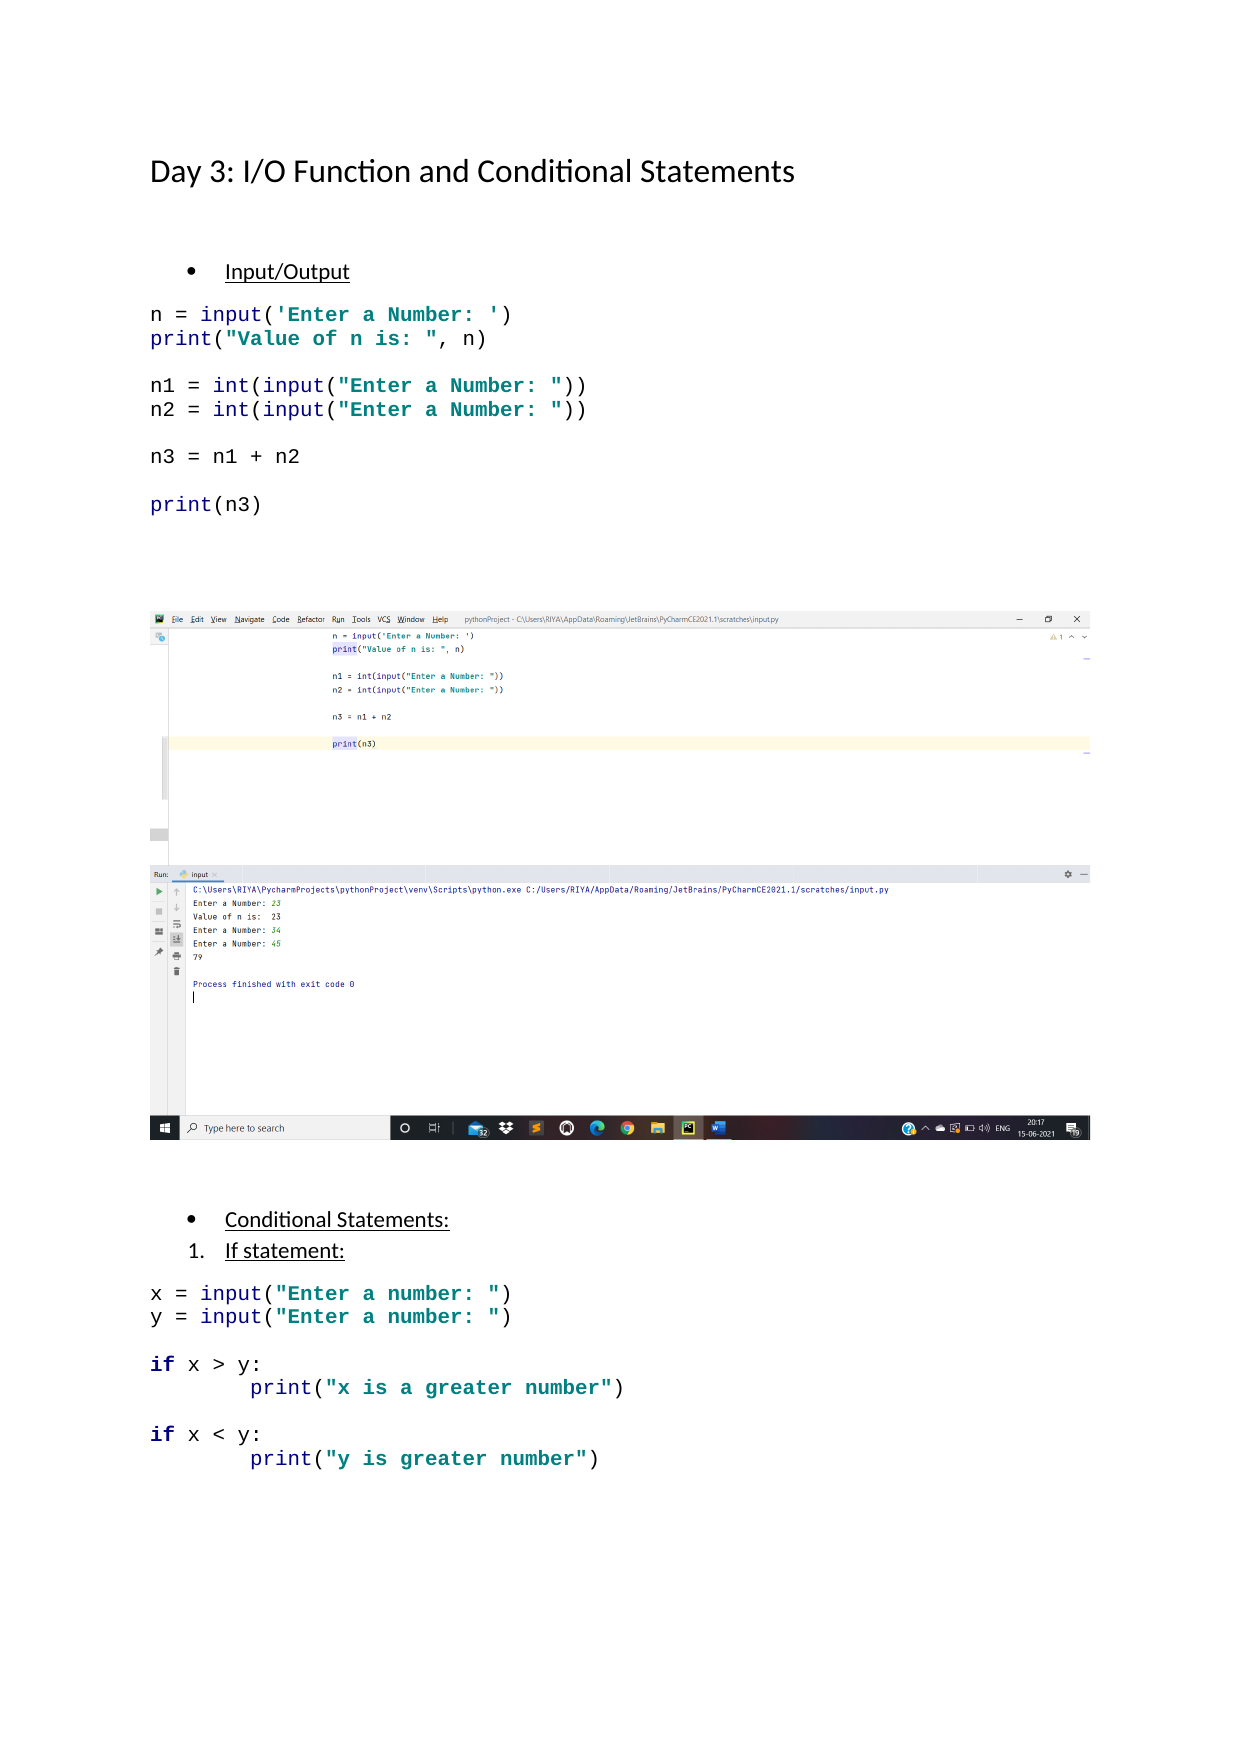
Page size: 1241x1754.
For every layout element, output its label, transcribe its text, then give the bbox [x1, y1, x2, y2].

list If statement: [187, 1236, 1090, 1264]
picture [150, 611, 1091, 1140]
list Input/Output [187, 257, 1090, 286]
text n = input('Enter a Number: ') print("Value of n is: ", n) n1 = int(input("Enter a Number: ")) n2 = int(input("Enter a Number: ")) n3 = n1 + n2 print(n3) [150, 304, 1090, 517]
text x = input("Enter a number: ") y = input("Enter a number: ") if x > y: print("x is a greater number") if x < y: print("y is greater number") [150, 1283, 1090, 1472]
list Conditional Statements: [187, 1206, 1090, 1233]
text Day 3: I/O Function and Conditional Statements [150, 150, 1090, 191]
